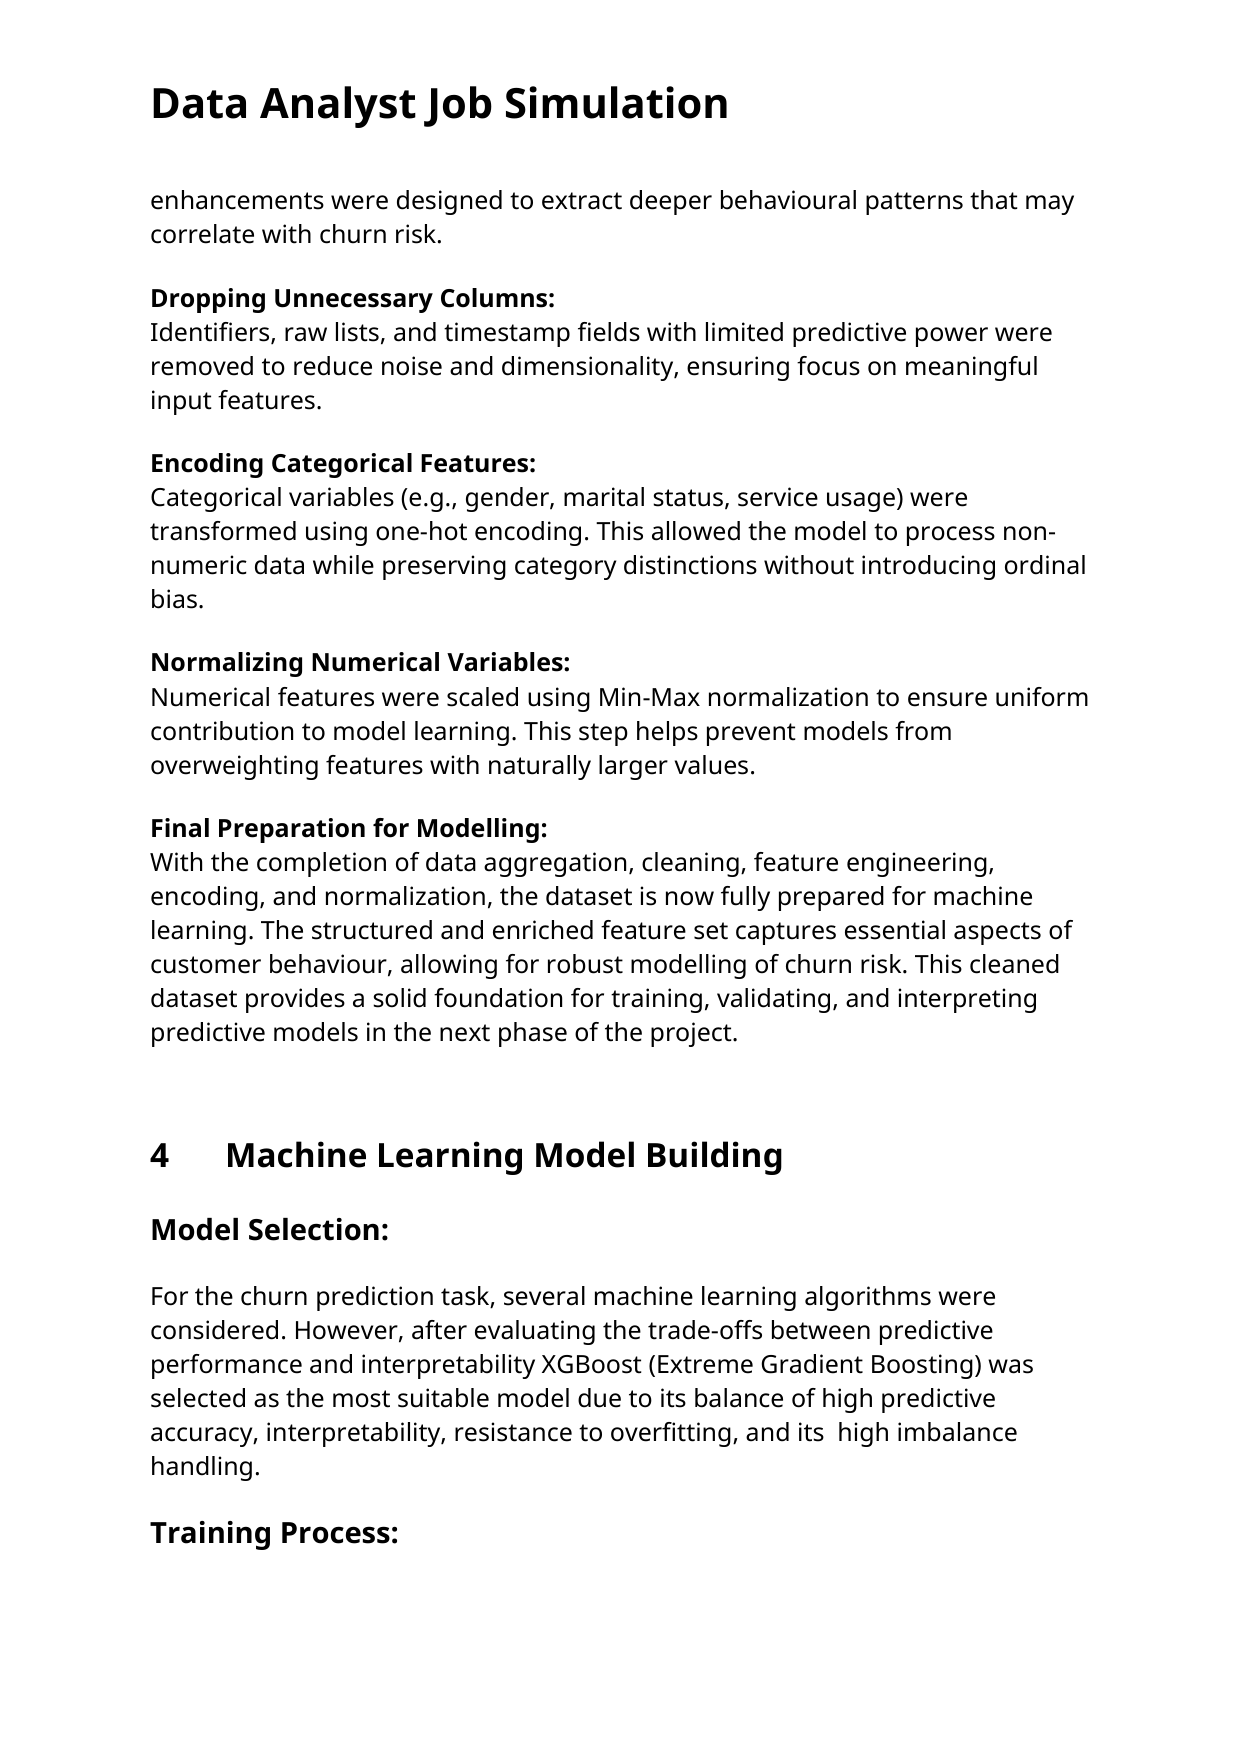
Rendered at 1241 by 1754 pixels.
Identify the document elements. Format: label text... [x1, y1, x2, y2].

text Dropping Unnecessary Columns: Identifiers, raw lists, and timestamp fields with limited predictive power were removed to reduce noise and dimensionality, ensuring focus on meaningful input features. [150, 280, 1090, 416]
text Training Process: [150, 1512, 1090, 1552]
text Encoding Categorical Features: Categorical variables (e.g., gender, marital status, service usage) were transformed using one-hot encoding. This allowed the model to process non-numeric data while preserving category distinctions without introducing ordinal bias. [150, 446, 1090, 616]
text Model Selection: [150, 1210, 1090, 1249]
text 4 Machine Learning Model Building [150, 1132, 1090, 1177]
text For the churn prediction task, several machine learning algorithms were considered. However, after evaluating the trade-offs between predictive performance and interpretability XGBoost (Extreme Gradient Boosting) was selected as the most suitable model due to its balance of high predictive accuracy, interpretability, resistance to overfitting, and its high imbalance handling. [150, 1278, 1090, 1483]
text Final Preparation for Modelling: With the completion of data aggregation, cleaning, feature engineering, encoding, and normalization, the dataset is now fully prepared for machine learning. The structured and enriched feature set captures essential aspects of customer behaviour, allowing for robust modelling of churn risk. This cleaned dataset provides a solid foundation for training, validating, and interpreting predictive models in the next phase of the project. [150, 811, 1090, 1049]
text Normalizing Numerical Variables: Numerical features were scaled using Min-Max normalization to ensure uniform contribution to model learning. This step helps prevent models from overweighting features with naturally larger values. [150, 645, 1090, 781]
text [150, 183, 1090, 251]
